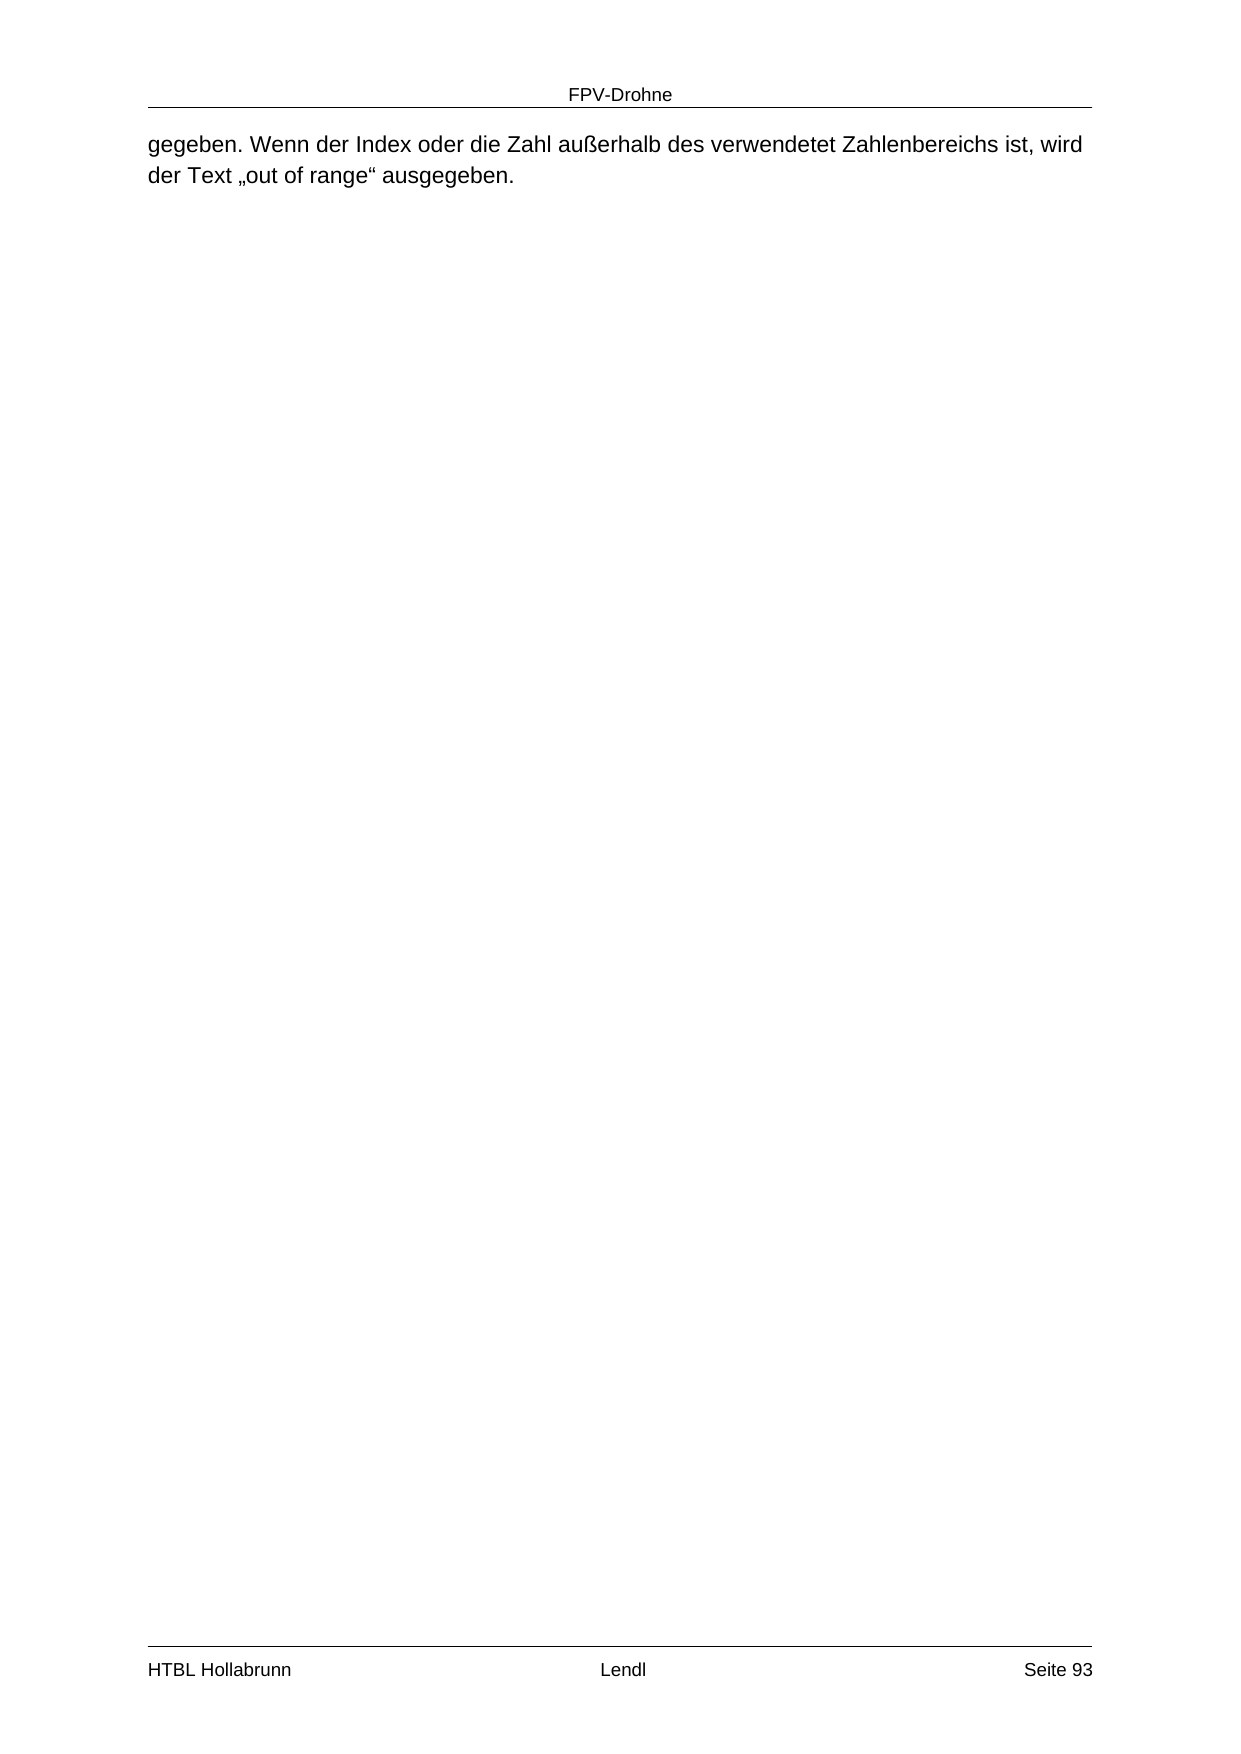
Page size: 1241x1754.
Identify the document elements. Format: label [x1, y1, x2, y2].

text [148, 126, 1092, 189]
